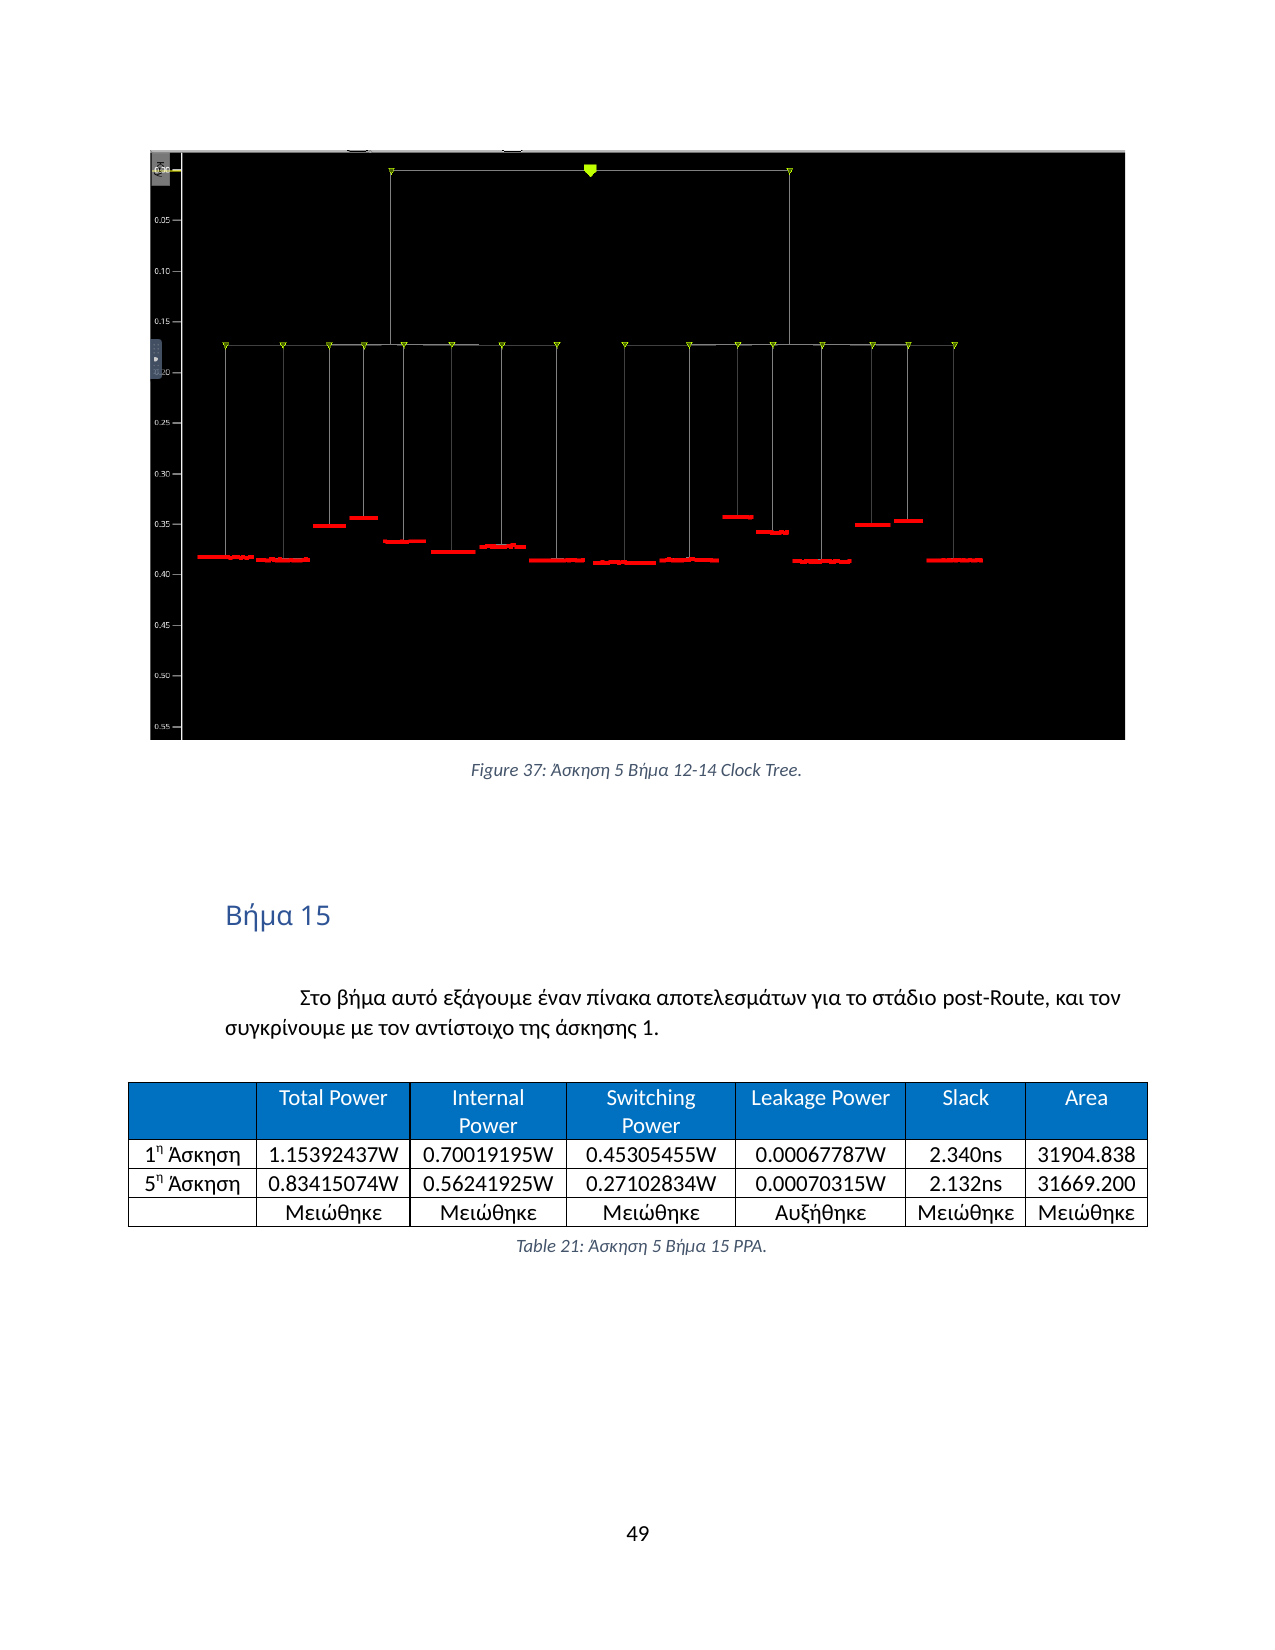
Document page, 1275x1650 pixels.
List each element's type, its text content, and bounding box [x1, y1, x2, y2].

table_header Leakage Power [736, 1083, 905, 1139]
table_header Slack [906, 1083, 1025, 1139]
subtitle Βήμα 15 [150, 896, 1125, 933]
table_cell [129, 1198, 256, 1226]
table_cell 5η Άσκηση [129, 1169, 256, 1197]
table_cell 31669.200 [1026, 1169, 1147, 1197]
table_header Area [1026, 1083, 1147, 1139]
table_cell Μειώθηκε [411, 1198, 566, 1226]
table_cell 0.00067787W [736, 1140, 905, 1168]
table_cell Αυξήθηκε [736, 1198, 905, 1226]
table_header [129, 1083, 256, 1139]
table_cell Μειώθηκε [567, 1198, 735, 1226]
table_cell 0.45305455W [567, 1140, 735, 1168]
table_cell 0.00070315W [736, 1169, 905, 1197]
table_cell 2.340ns [906, 1140, 1025, 1168]
table_cell 0.70019195W [411, 1140, 566, 1168]
table_header Switching Power [567, 1083, 735, 1139]
table_cell 0.83415074W [257, 1169, 409, 1197]
table_cell 31904.838 [1026, 1140, 1147, 1168]
table_cell Μειώθηκε [906, 1198, 1025, 1226]
table_header Total Power [257, 1083, 409, 1139]
text Στο βήμα αυτό εξάγουμε έναν πίνακα αποτελεσμάτων για το στάδιο post-Route, και τον συγκρίνουμε με τον αντίστοιχο της άσκησης 1. [225, 983, 1125, 1041]
table_header Internal Power [411, 1083, 566, 1139]
table_cell Μειώθηκε [257, 1198, 409, 1226]
table_cell 1.15392437W [257, 1140, 409, 1168]
text Figure 37: Άσκηση 5 Βήμα 12-14 Clock Tree. [150, 759, 1125, 782]
table_cell 1η Άσκηση [129, 1140, 256, 1168]
table_cell 0.56241925W [411, 1169, 566, 1197]
table_cell 0.27102834W [567, 1169, 735, 1197]
table_cell Μειώθηκε [1026, 1198, 1147, 1226]
table_cell 2.132ns [906, 1169, 1025, 1197]
text Table 21: Άσκηση 5 Βήμα 15 PPA. [516, 1234, 769, 1257]
picture [150, 150, 1125, 740]
